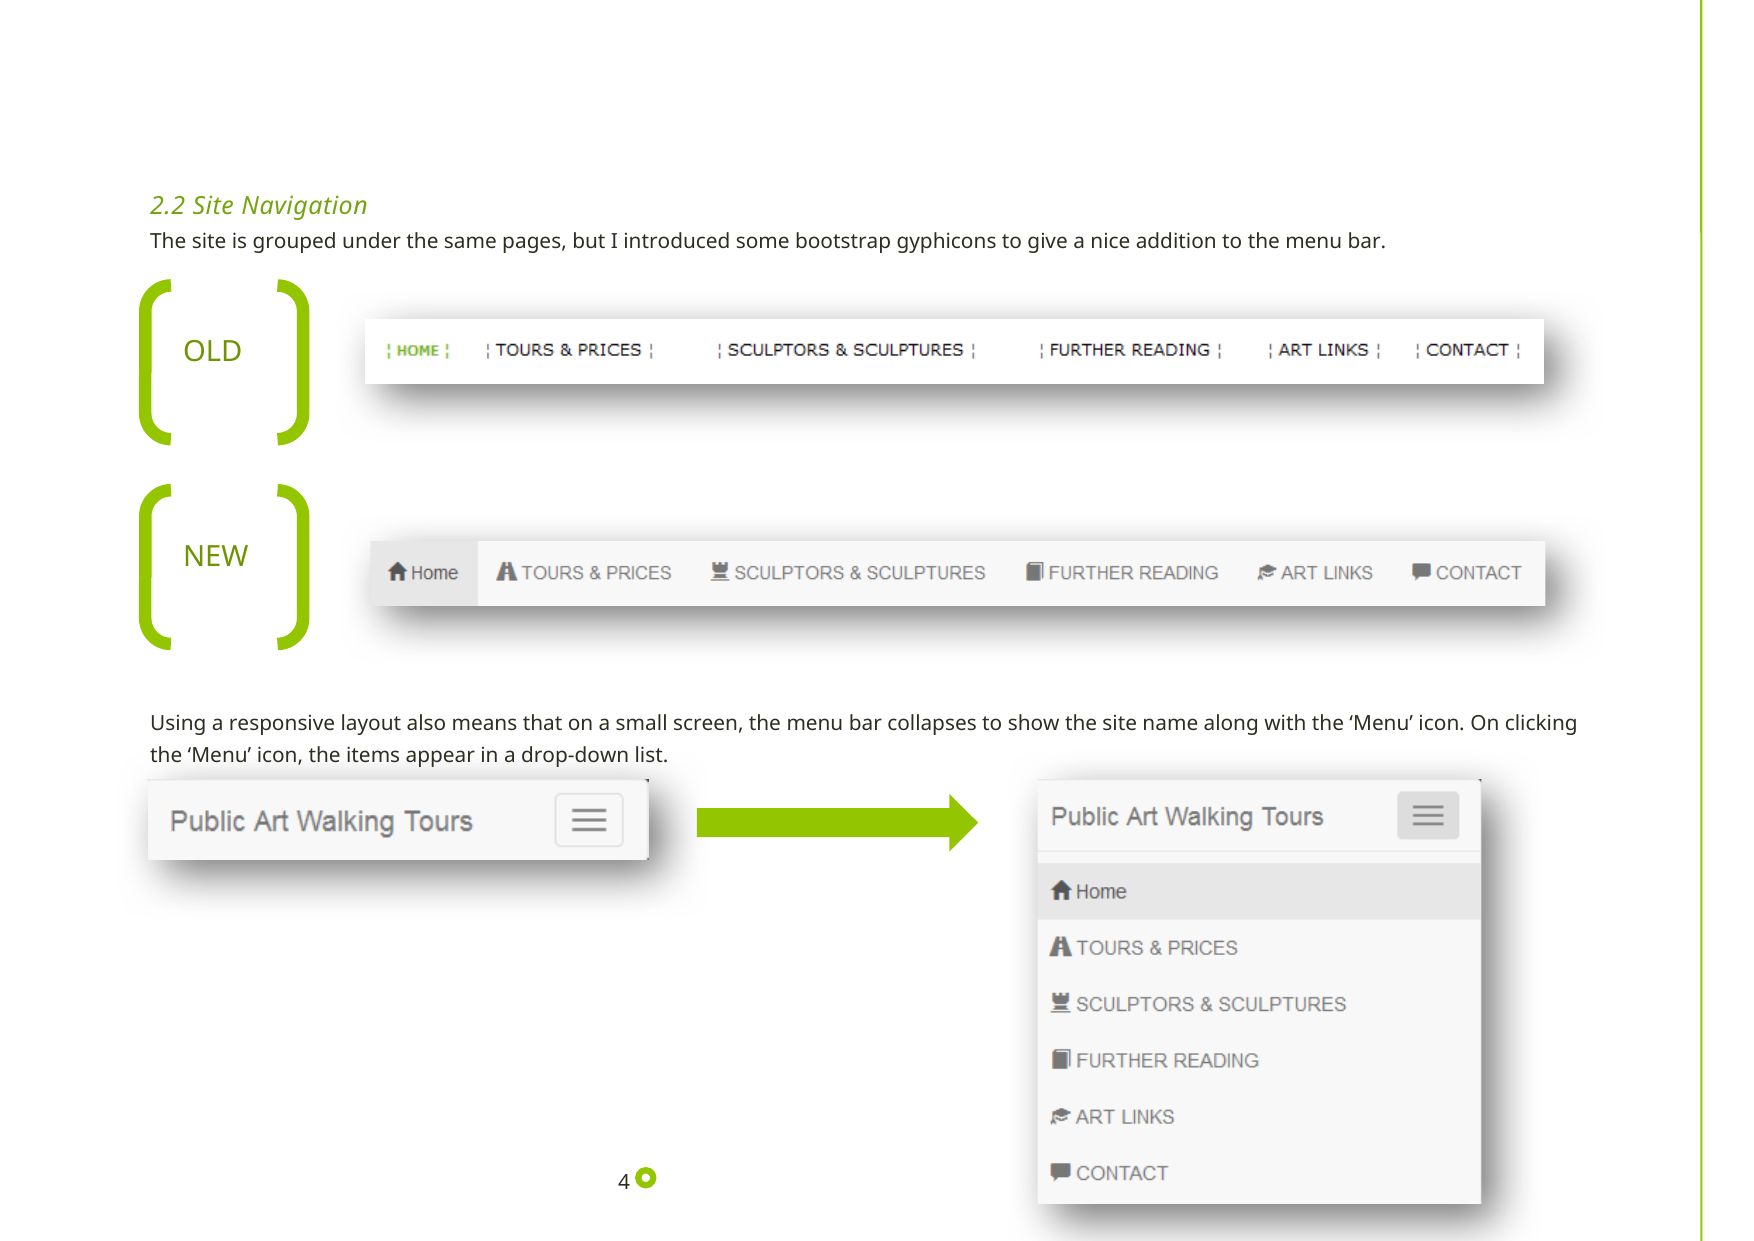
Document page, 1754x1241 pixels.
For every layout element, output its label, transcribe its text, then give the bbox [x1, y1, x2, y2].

picture [365, 319, 1544, 384]
picture [148, 779, 649, 860]
picture [370, 541, 1546, 606]
text The site is grouped under the same pages, but I introduced some bootstrap gyphicons to give a nice addition to the menu bar. [150, 227, 1609, 255]
picture [1037, 779, 1482, 1204]
text Using a responsive layout also means that on a small screen, the menu bar collapses to show the site name along with the ‘Menu’ icon. On clicking the ‘Menu’ icon, the items appear in a drop-down list. [150, 708, 1609, 769]
subtitle 2.2 Site Navigation [150, 187, 1609, 222]
